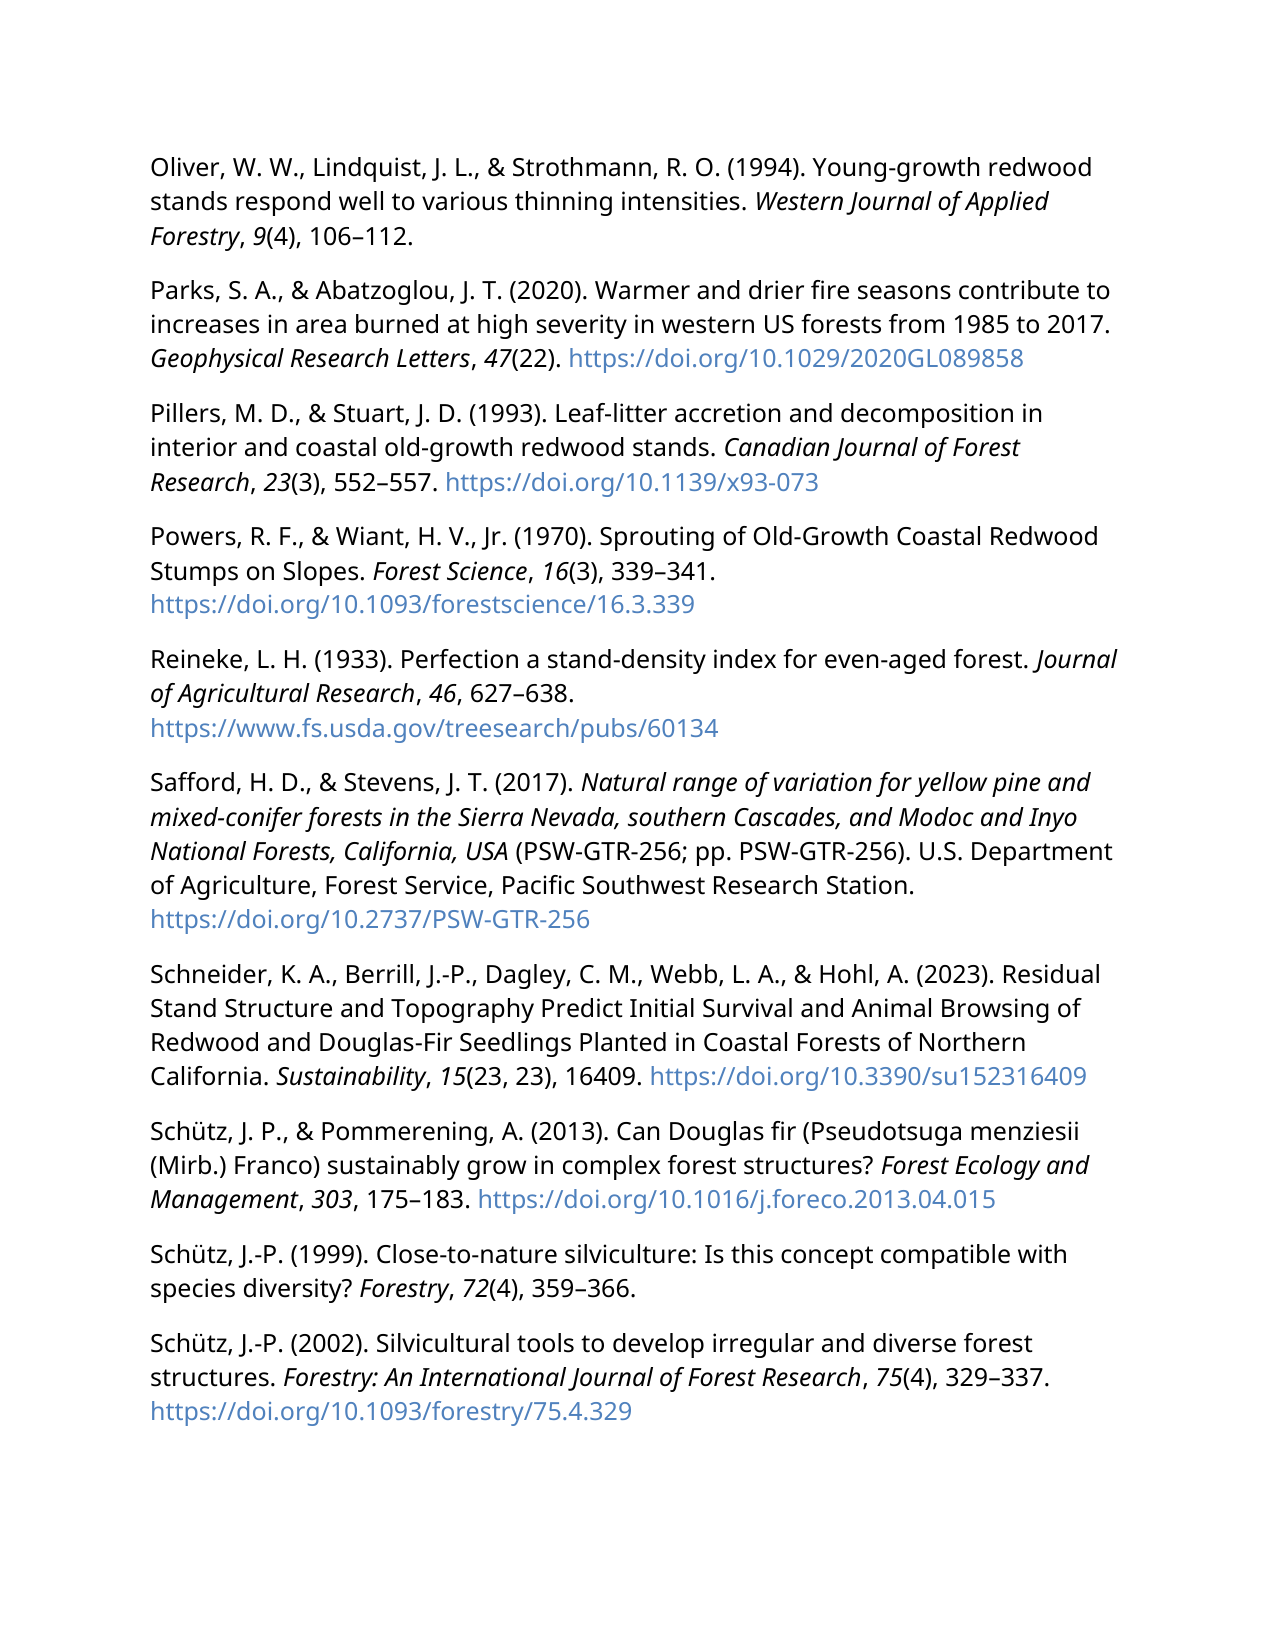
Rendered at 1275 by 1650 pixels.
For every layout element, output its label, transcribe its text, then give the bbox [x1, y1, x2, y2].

text Schütz, J.-P. (1999). Close-to-nature silviculture: Is this concept compatible with species diversity? Forestry, 72(4), 359–366. [150, 1236, 1125, 1304]
text Oliver, W. W., Lindquist, J. L., & Strothmann, R. O. (1994). Young-growth redwood stands respond well to various thinning intensities. Western Journal of Applied Forestry, 9(4), 106–112. [150, 150, 1125, 252]
text Powers, R. F., & Wiant, H. V., Jr. (1970). Sprouting of Old-Growth Coastal Redwood Stumps on Slopes. Forest Science, 16(3), 339–341. https://doi.org/10.1093/forestscience/16.3.339 [150, 519, 1125, 621]
text Parks, S. A., & Abatzoglou, J. T. (2020). Warmer and drier fire seasons contribute to increases in area burned at high severity in western US forests from 1985 to 2017. Geophysical Research Letters, 47(22). https://doi.org/10.1029/2020GL089858 [150, 273, 1125, 375]
text Reineke, L. H. (1933). Perfection a stand-density index for even-aged forest. Journal of Agricultural Research, 46, 627–638. https://www.fs.usda.gov/treesearch/pubs/60134 [150, 642, 1125, 744]
text Schütz, J.-P. (2002). Silvicultural tools to develop irregular and diverse forest structures. Forestry: An International Journal of Forest Research, 75(4), 329–337. https://doi.org/10.1093/forestry/75.4.329 [150, 1325, 1125, 1427]
text Schütz, J. P., & Pommerening, A. (2013). Can Douglas fir (Pseudotsuga menziesii (Mirb.) Franco) sustainably grow in complex forest structures? Forest Ecology and Management, 303, 175–183. https://doi.org/10.1016/j.foreco.2013.04.015 [150, 1113, 1125, 1216]
text Pillers, M. D., & Stuart, J. D. (1993). Leaf-litter accretion and decomposition in interior and coastal old-growth redwood stands. Canadian Journal of Forest Research, 23(3), 552–557. https://doi.org/10.1139/x93-073 [150, 396, 1125, 498]
text Schneider, K. A., Berrill, J.-P., Dagley, C. M., Webb, L. A., & Hohl, A. (2023). Residual Stand Structure and Topography Predict Initial Survival and Animal Browsing of Redwood and Douglas-Fir Seedlings Planted in Coastal Forests of Northern California. Sustainability, 15(23, 23), 16409. https://doi.org/10.3390/su152316409 [150, 956, 1125, 1092]
text Safford, H. D., & Stevens, J. T. (2017). Natural range of variation for yellow pine and mixed-conifer forests in the Sierra Nevada, southern Cascades, and Modoc and Inyo National Forests, California, USA (PSW-GTR-256; pp. PSW-GTR-256). U.S. Department of Agriculture, Forest Service, Pacific Southwest Research Station. https://doi.org/10.2737/PSW-GTR-256 [150, 765, 1125, 935]
